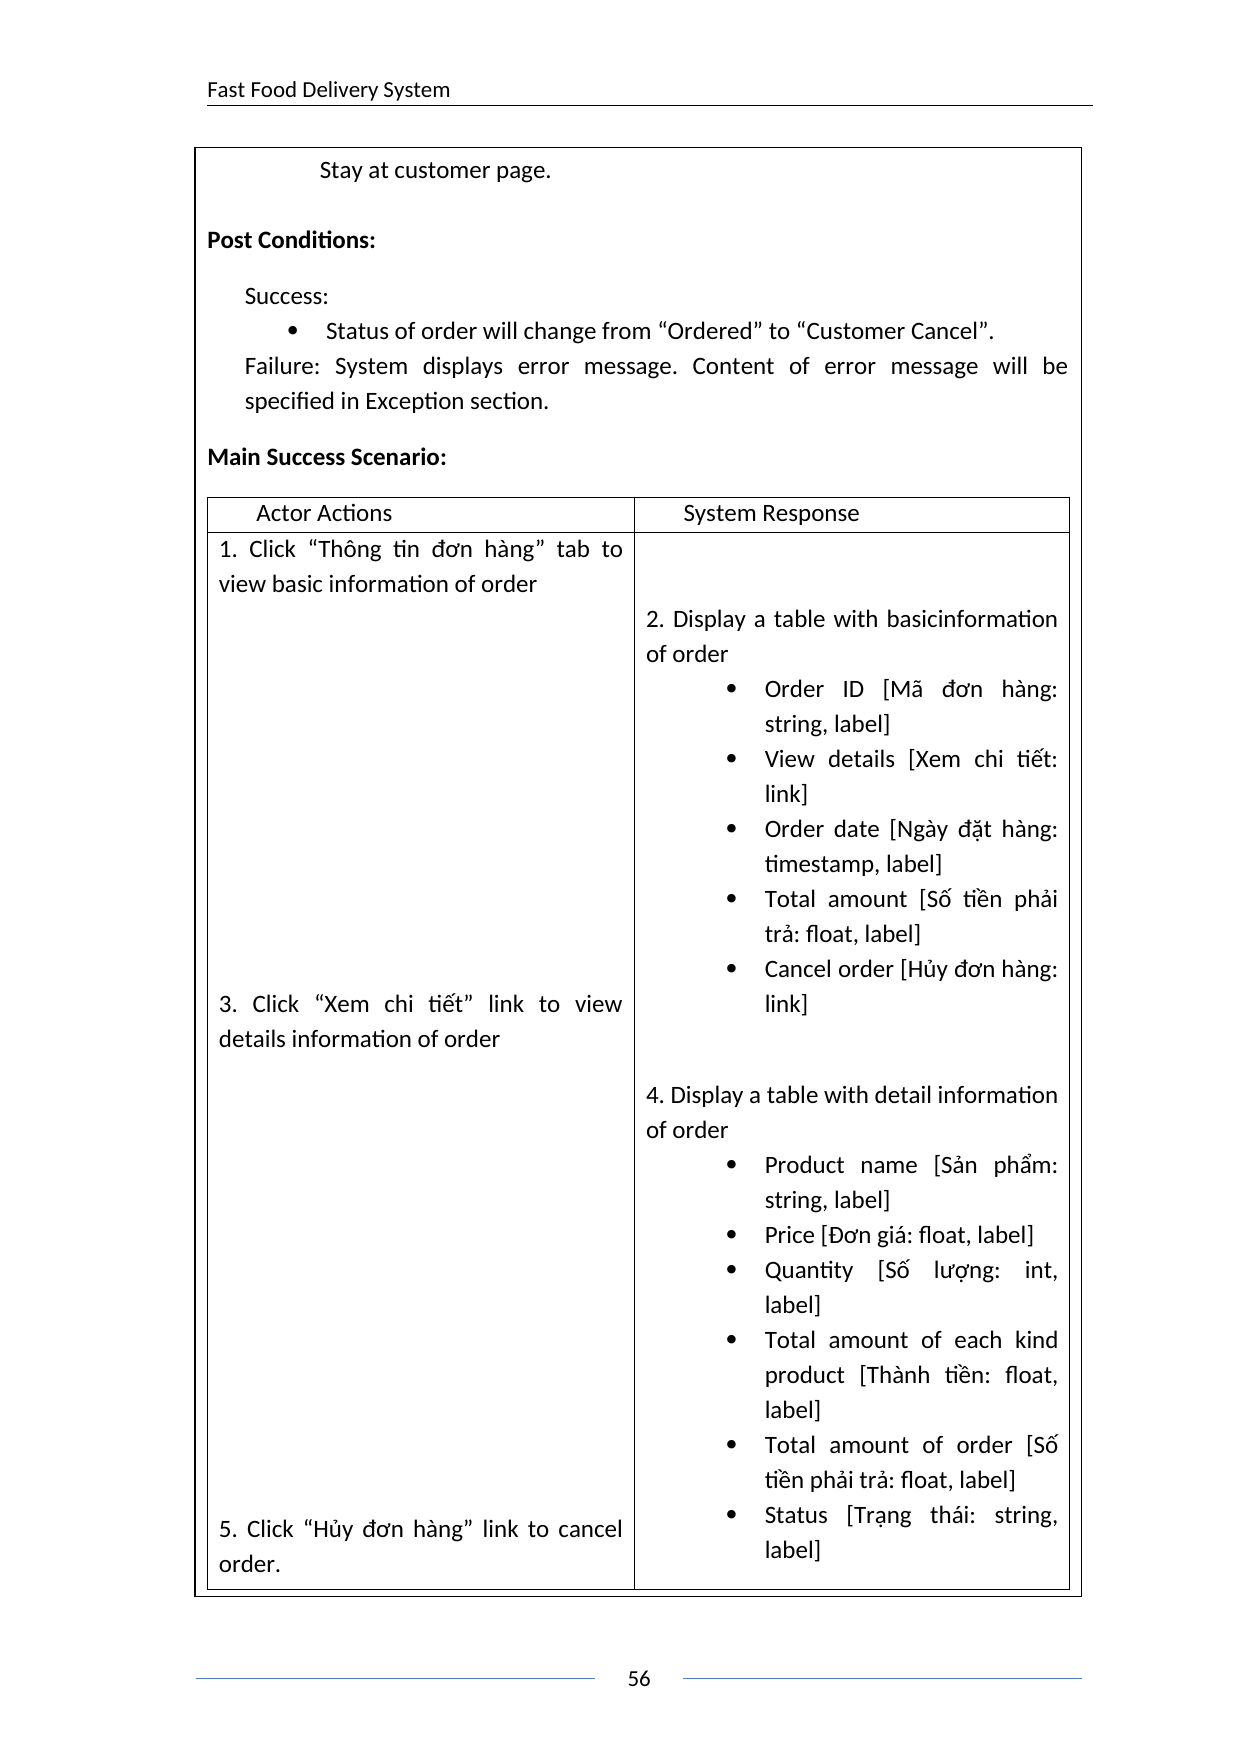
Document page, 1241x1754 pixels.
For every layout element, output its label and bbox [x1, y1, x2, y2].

table_cell [196, 148, 1081, 1596]
